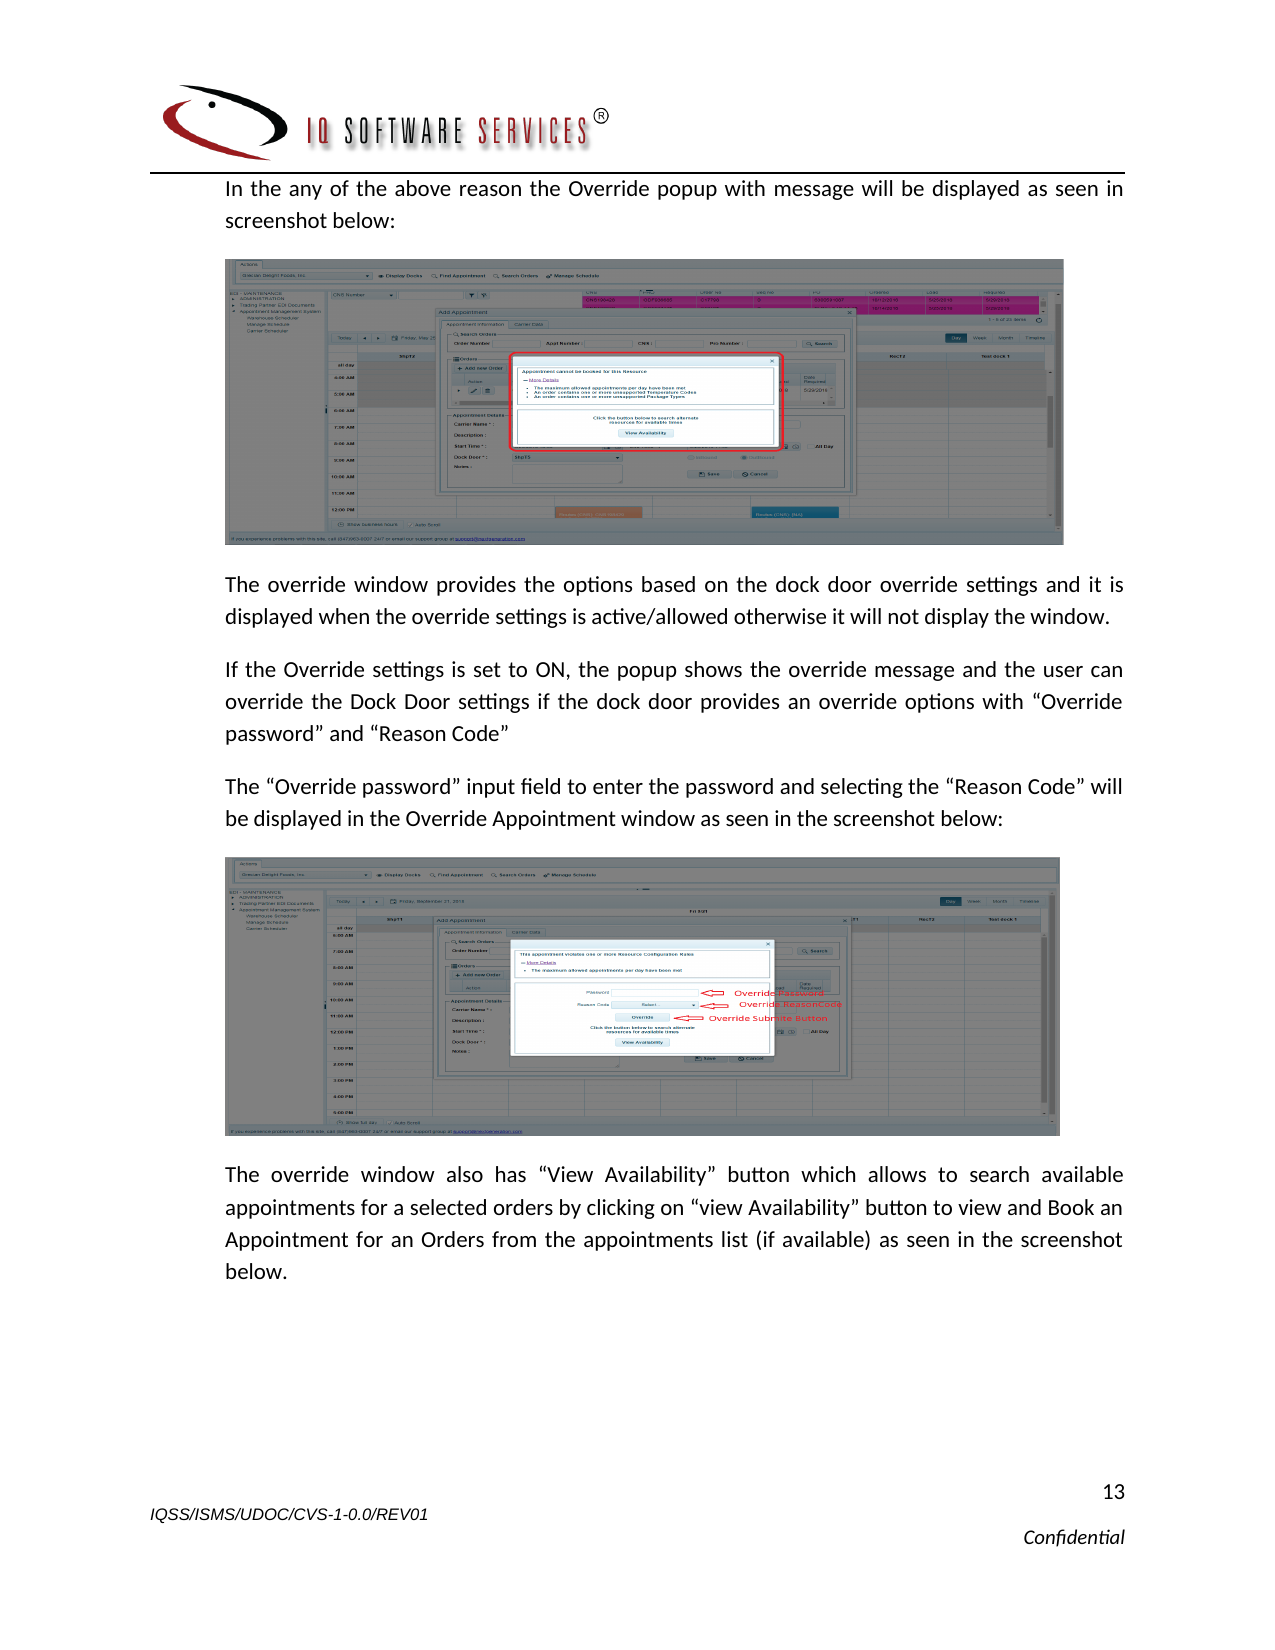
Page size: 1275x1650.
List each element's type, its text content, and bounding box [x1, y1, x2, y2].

text If the Override settings is set to ON, the popup shows the override message and the user can override the Dock Door settings if the dock door provides an override options with “Override password” and “Reason Code” [225, 655, 1125, 747]
text The “Override password” input field to enter the password and selecting the “Reason Code” will be displayed in the Override Appointment window as seen in the screenshot below: [225, 772, 1125, 833]
picture [225, 857, 1060, 1136]
picture [150, 75, 624, 171]
picture [225, 259, 1064, 545]
text In the any of the above reason the Override popup with message will be displayed as seen in screenshot below: [225, 174, 1125, 234]
text The override window provides the options based on the dock door override settings and it is displayed when the override settings is active/allowed otherwise it will not display the window. [225, 570, 1125, 630]
text The override window also has “View Availability” button which allows to search available appointments for a selected orders by clicking on “view Availability” button to view and Book an Appointment for an Orders from the appointments list (if available) as seen in the screenshot below. [225, 1160, 1125, 1285]
